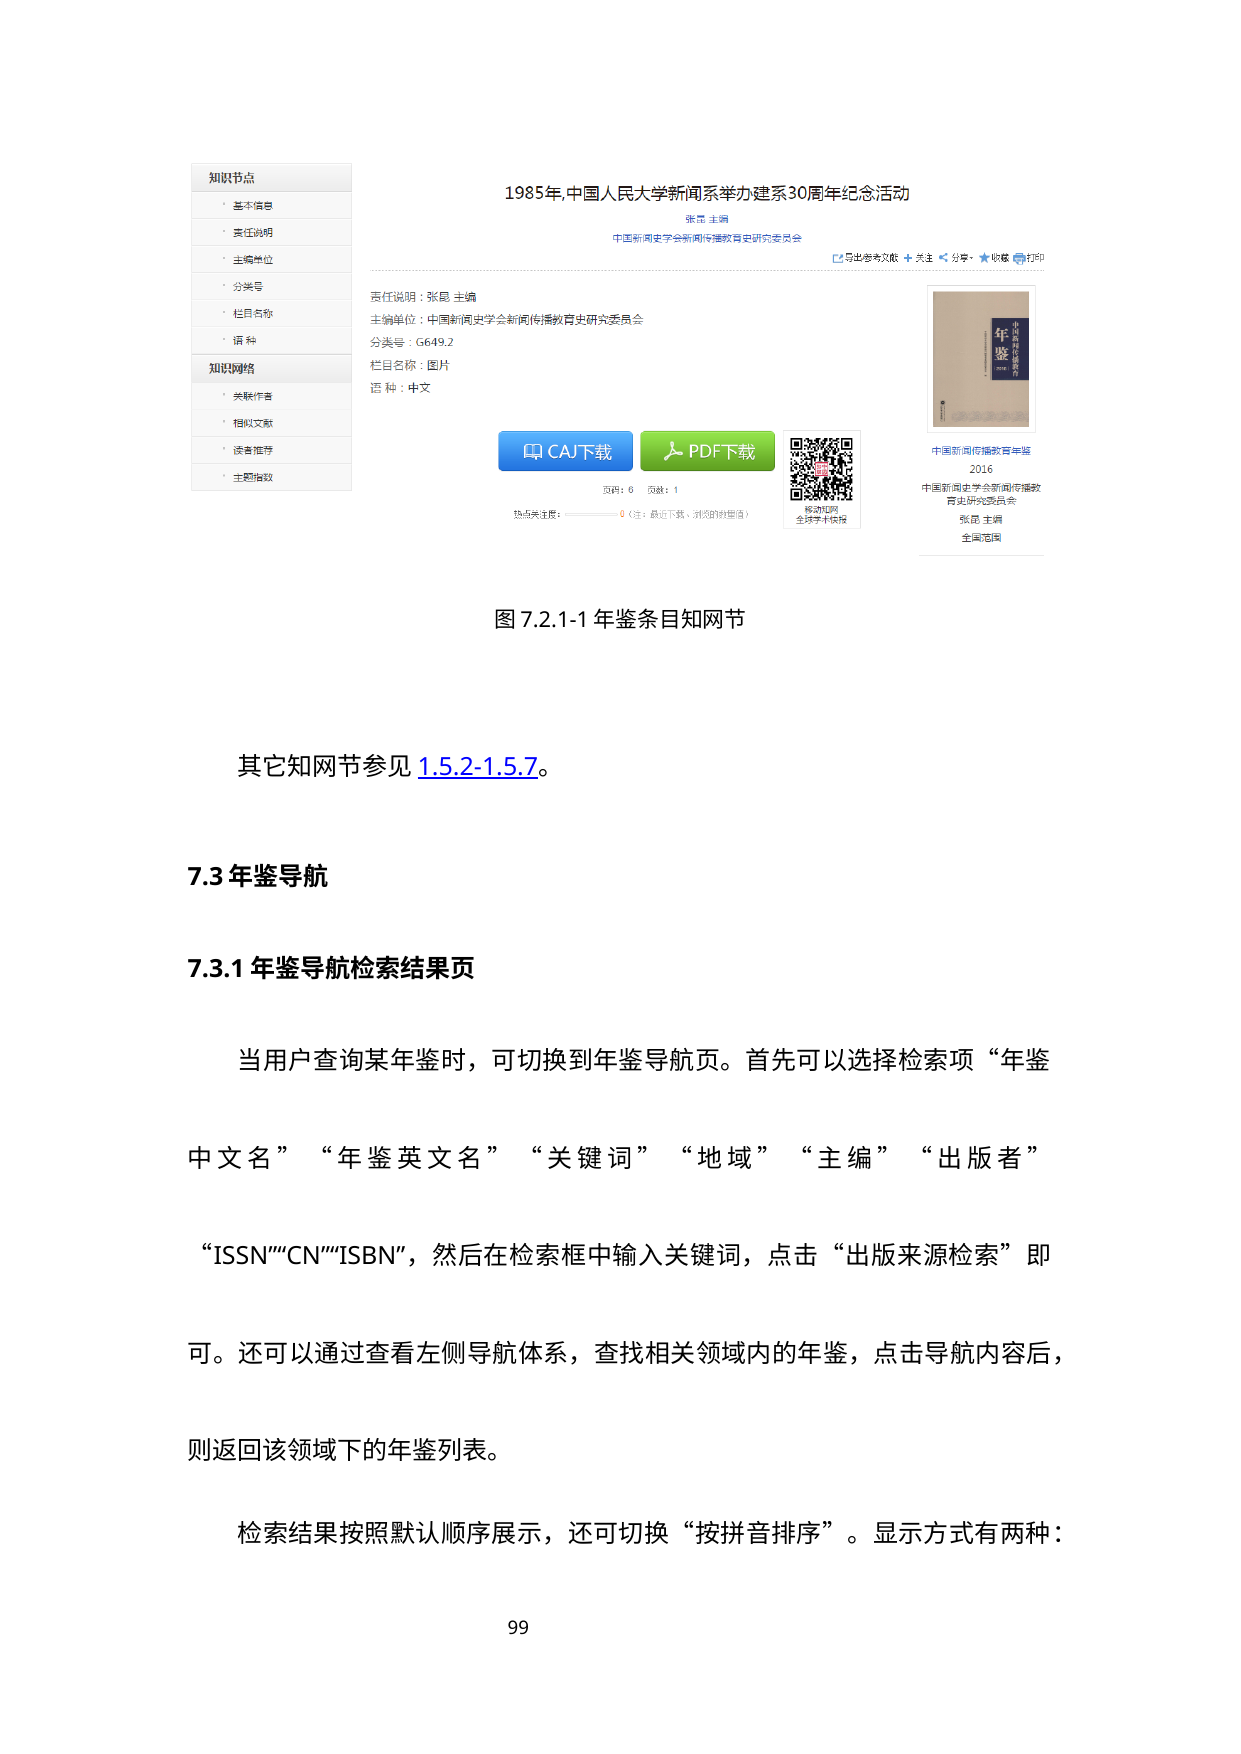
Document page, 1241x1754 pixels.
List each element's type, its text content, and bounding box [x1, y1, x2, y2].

text 当用户查询某年鉴时，可切换到年鉴导航页。首先可以选择检索项“年鉴中文名”“年鉴英文名”“关键词”“地域”“主编”“出版者”“ISSN”“CN”“ISBN”，然后在检索框中输入关键词，点击“出版来源检索”即可。还可以通过查看左侧导航体系，查找相关领域内的年鉴，点击导航内容后，则返回该领域下的年鉴列表。 [187, 1026, 1053, 1481]
text 其它知网节参见1.5.2-1.5.7。 [187, 732, 1053, 797]
subtitle 7.3年鉴导航 [187, 842, 1053, 907]
picture [187, 162, 1053, 580]
subtitle 7.3.1年鉴导航检索结果页 [187, 934, 1053, 999]
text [187, 1499, 1053, 1564]
text 图7.2.1-1年鉴条目知网节 [187, 601, 1053, 634]
